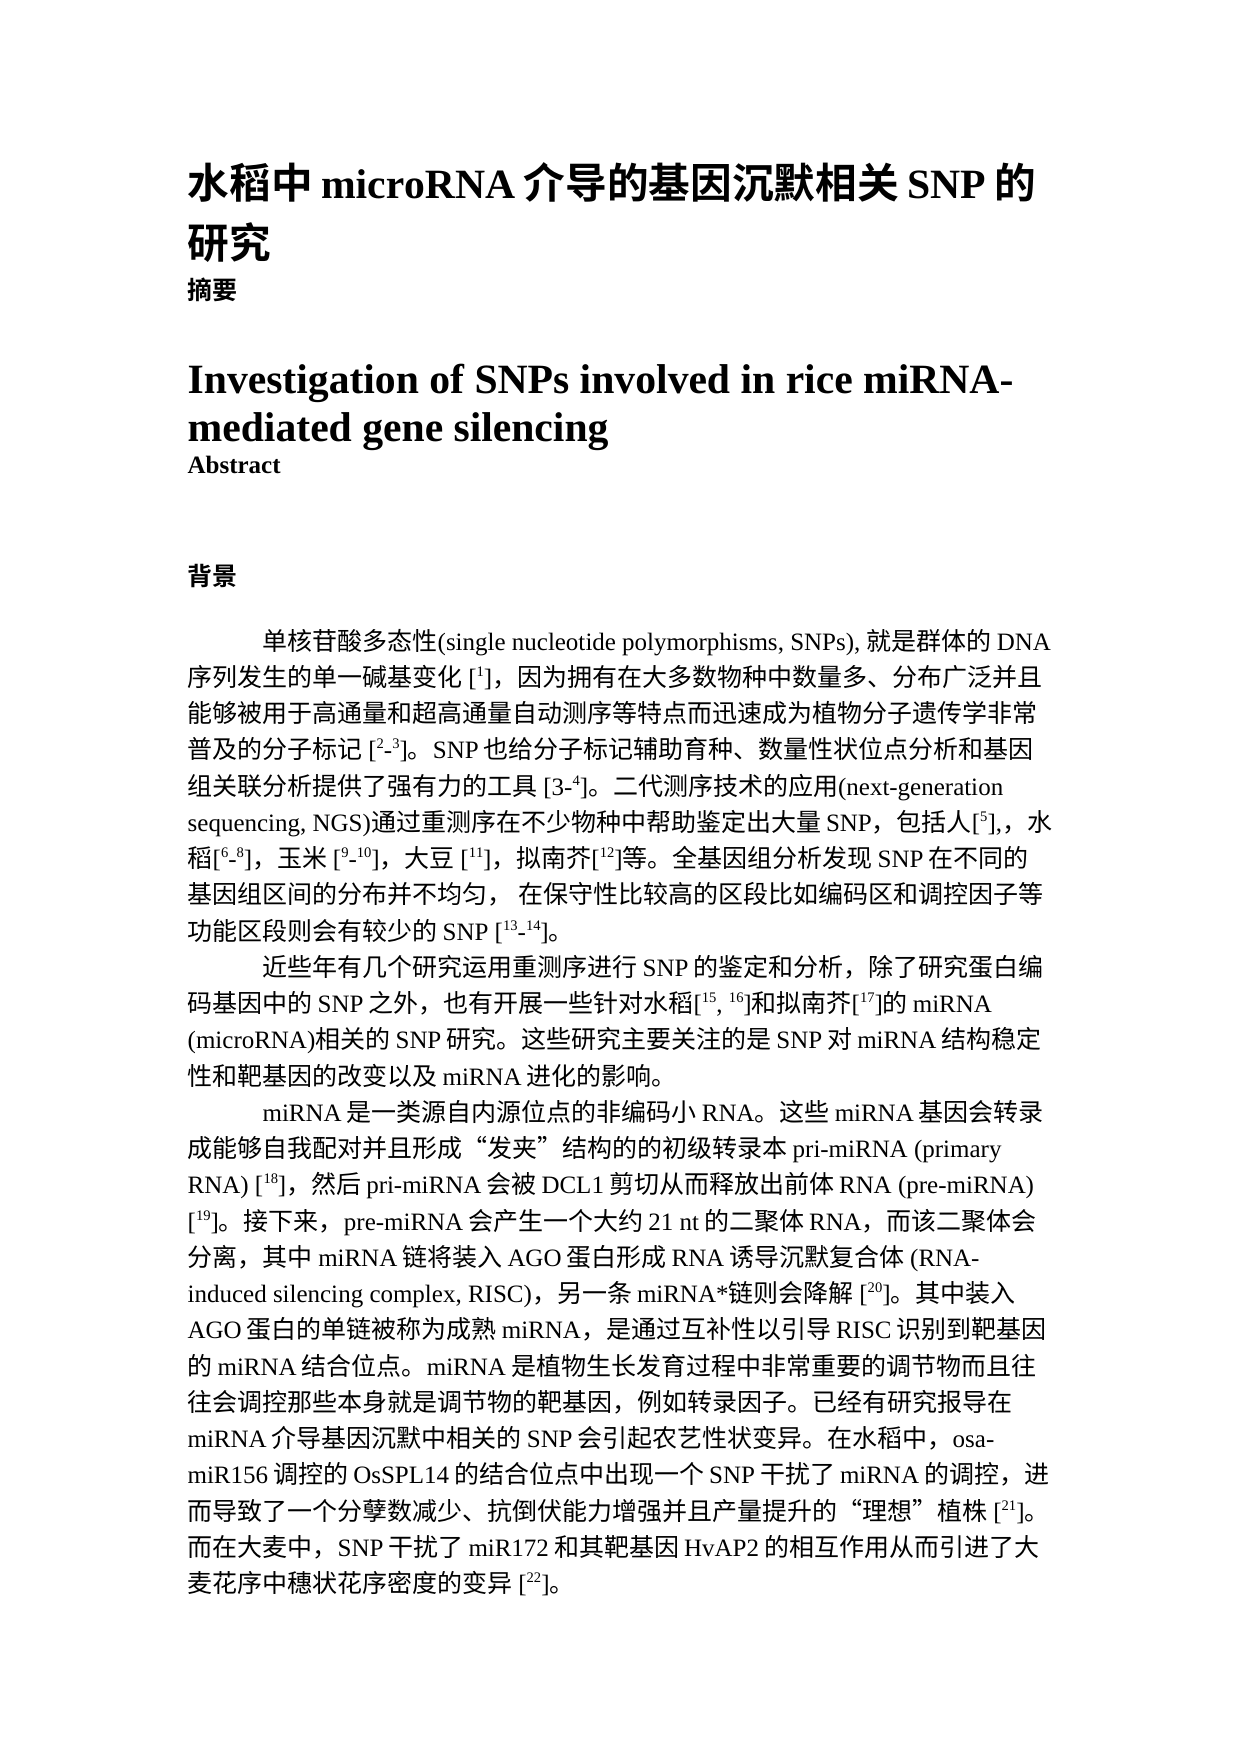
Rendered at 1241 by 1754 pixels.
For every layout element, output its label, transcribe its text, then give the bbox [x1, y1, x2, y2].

text Investigation of SNPs involved in rice miRNA-mediated gene silencing [187, 355, 1053, 451]
text miRNA是一类源自内源位点的非编码小RNA。这些miRNA基因会转录成能够自我配对并且形成“发夹”结构的的初级转录本pri-miRNA (primary RNA) []，然后pri-miRNA会被DCL1剪切从而释放出前体RNA (pre-miRNA) []。接下来，pre-miRNA会产生一个大约21 nt的二聚体RNA，而该二聚体会分离，其中 miRNA链将装入AGO蛋白形成RNA诱导沉默复合体 (RNA-induced silencing complex, RISC)，另一条miRNA*链则会降解 []。其中装入AGO蛋白的单链被称为成熟miRNA，是通过互补性以引导RISC识别到靶基因的miRNA结合位点。miRNA是植物生长发育过程中非常重要的调节物而且往往会调控那些本身就是调节物的靶基因，例如转录因子。已经有研究报导在miRNA介导基因沉默中相关的SNP会引起农艺性状变异。在水稻中，osa-miR156调控的OsSPL14的结合位点中出现一个SNP干扰了miRNA的调控，进而导致了一个分孽数减少、抗倒伏能力增强并且产量提升的“理想”植株 []。而在大麦中，SNP干扰了miR172和其靶基因HvAP2的相互作用从而引进了大麦花序中穗状花序密度的变异 []。 [187, 1092, 1053, 1600]
text 背景 [187, 556, 1053, 592]
text 单核苷酸多态性(single nucleotide polymorphisms, SNPs), 就是群体的DNA序列发生的单一碱基变化 []，因为拥有在大多数物种中数量多、分布广泛并且能够被用于高通量和超高通量自动测序等特点而迅速成为植物分子遗传学非常普及的分子标记 [-]。SNP也给分子标记辅助育种、数量性状位点分析和基因组关联分析提供了强有力的工具 [3-]。二代测序技术的应用(next-generation sequencing, NGS)通过重测序在不少物种中帮助鉴定出大量SNP，包括人[],，水稻[-]，玉米 [-]，大豆 []，拟南芥[]等。全基因组分析发现SNP在不同的基因组区间的分布并不均匀， 在保守性比较高的区段比如编码区和调控因子等功能区段则会有较少的SNP [-]。 [187, 621, 1053, 947]
text 摘要 [187, 271, 1053, 307]
text 水稻中microRNA介导的基因沉默相关SNP的研究 [187, 150, 1053, 271]
text Abstract [187, 451, 1053, 479]
text 近些年有几个研究运用重测序进行SNP的鉴定和分析，除了研究蛋白编码基因中的SNP之外，也有开展一些针对水稻[, ]和拟南芥[]的miRNA (microRNA)相关的SNP研究。这些研究主要关注的是SNP对miRNA结构稳定性和靶基因的改变以及miRNA进化的影响。 [187, 947, 1053, 1092]
